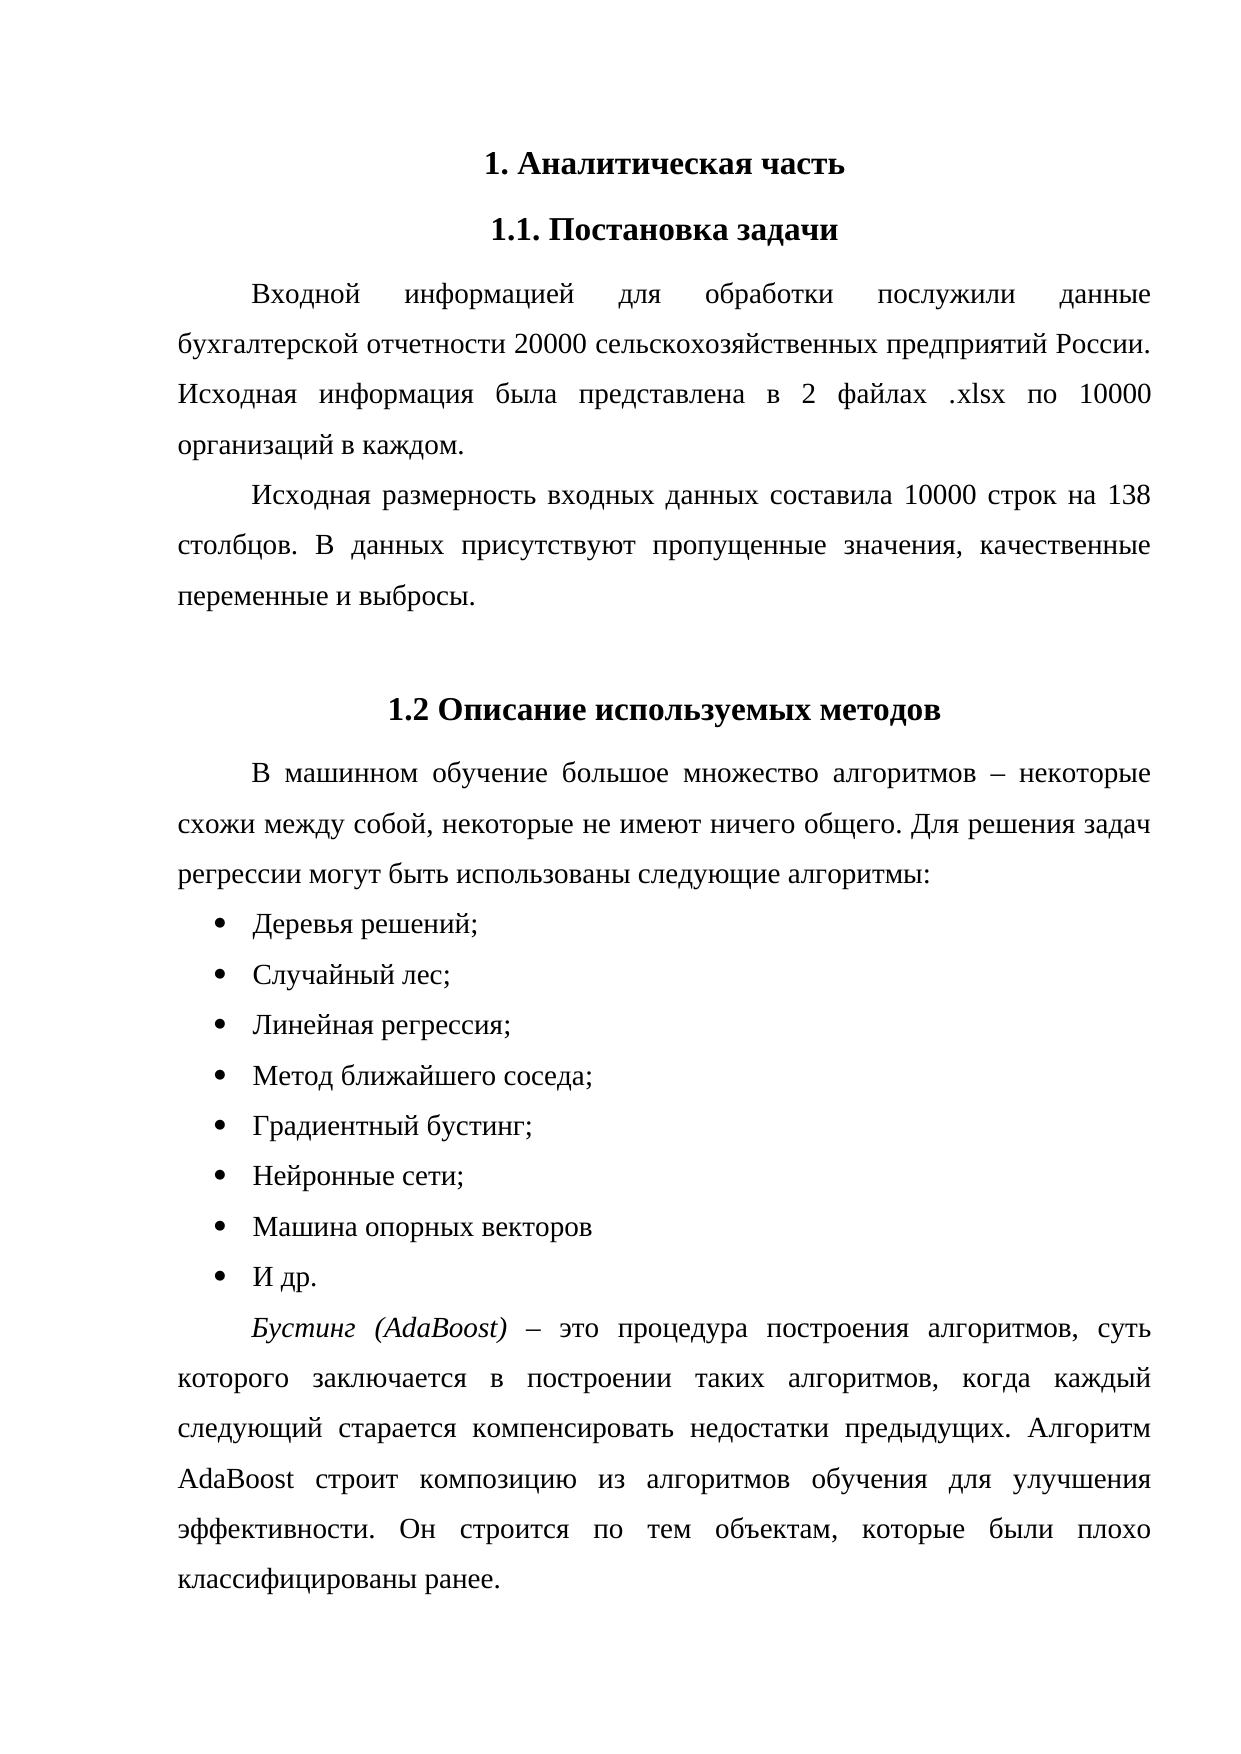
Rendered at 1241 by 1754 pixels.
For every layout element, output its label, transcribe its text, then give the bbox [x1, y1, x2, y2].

text Бустинг (AdaBoost) – это процедура построения алгоритмов, суть которого заключается в построении таких алгоритмов, когда каждый следующий старается компенсировать недостатки предыдущих. Алгоритм AdaBoost строит композицию из алгоритмов обучения для улучшения эффективности. Он строится по тем объектам, которые были плохо классифицированы ранее. [177, 1310, 1152, 1595]
subtitle 1.2 Описание используемых методов [177, 689, 1152, 727]
list И др. [215, 1259, 1152, 1293]
subtitle 1.1. Постановка задачи [177, 209, 1152, 248]
text В машинном обучение большое множество алгоритмов – некоторые схожи между собой, некоторые не имеют ничего общего. Для решения задач регрессии могут быть использованы следующие алгоритмы: [177, 756, 1152, 890]
subtitle 1. Аналитическая часть [177, 143, 1152, 181]
list Деревья решений; [215, 906, 1152, 940]
list Линейная регрессия; [215, 1007, 1152, 1041]
list Метод ближайшего соседа; [215, 1058, 1152, 1091]
text Входной информацией для обработки послужили данные бухгалтерской отчетности 20000 сельскохозяйственных предприятий России. Исходная информация была представлена в 2 файлах .xlsx по 10000 организаций в каждом. [177, 276, 1152, 460]
list Машина опорных векторов [215, 1209, 1152, 1243]
list Градиентный бустинг; [215, 1108, 1152, 1142]
text Исходная размерность входных данных составила 10000 строк на 138 столбцов. В данных присутствуют пропущенные значения, качественные переменные и выбросы. [177, 477, 1152, 611]
list Случайный лес; [215, 957, 1152, 991]
list Нейронные сети; [215, 1158, 1152, 1192]
